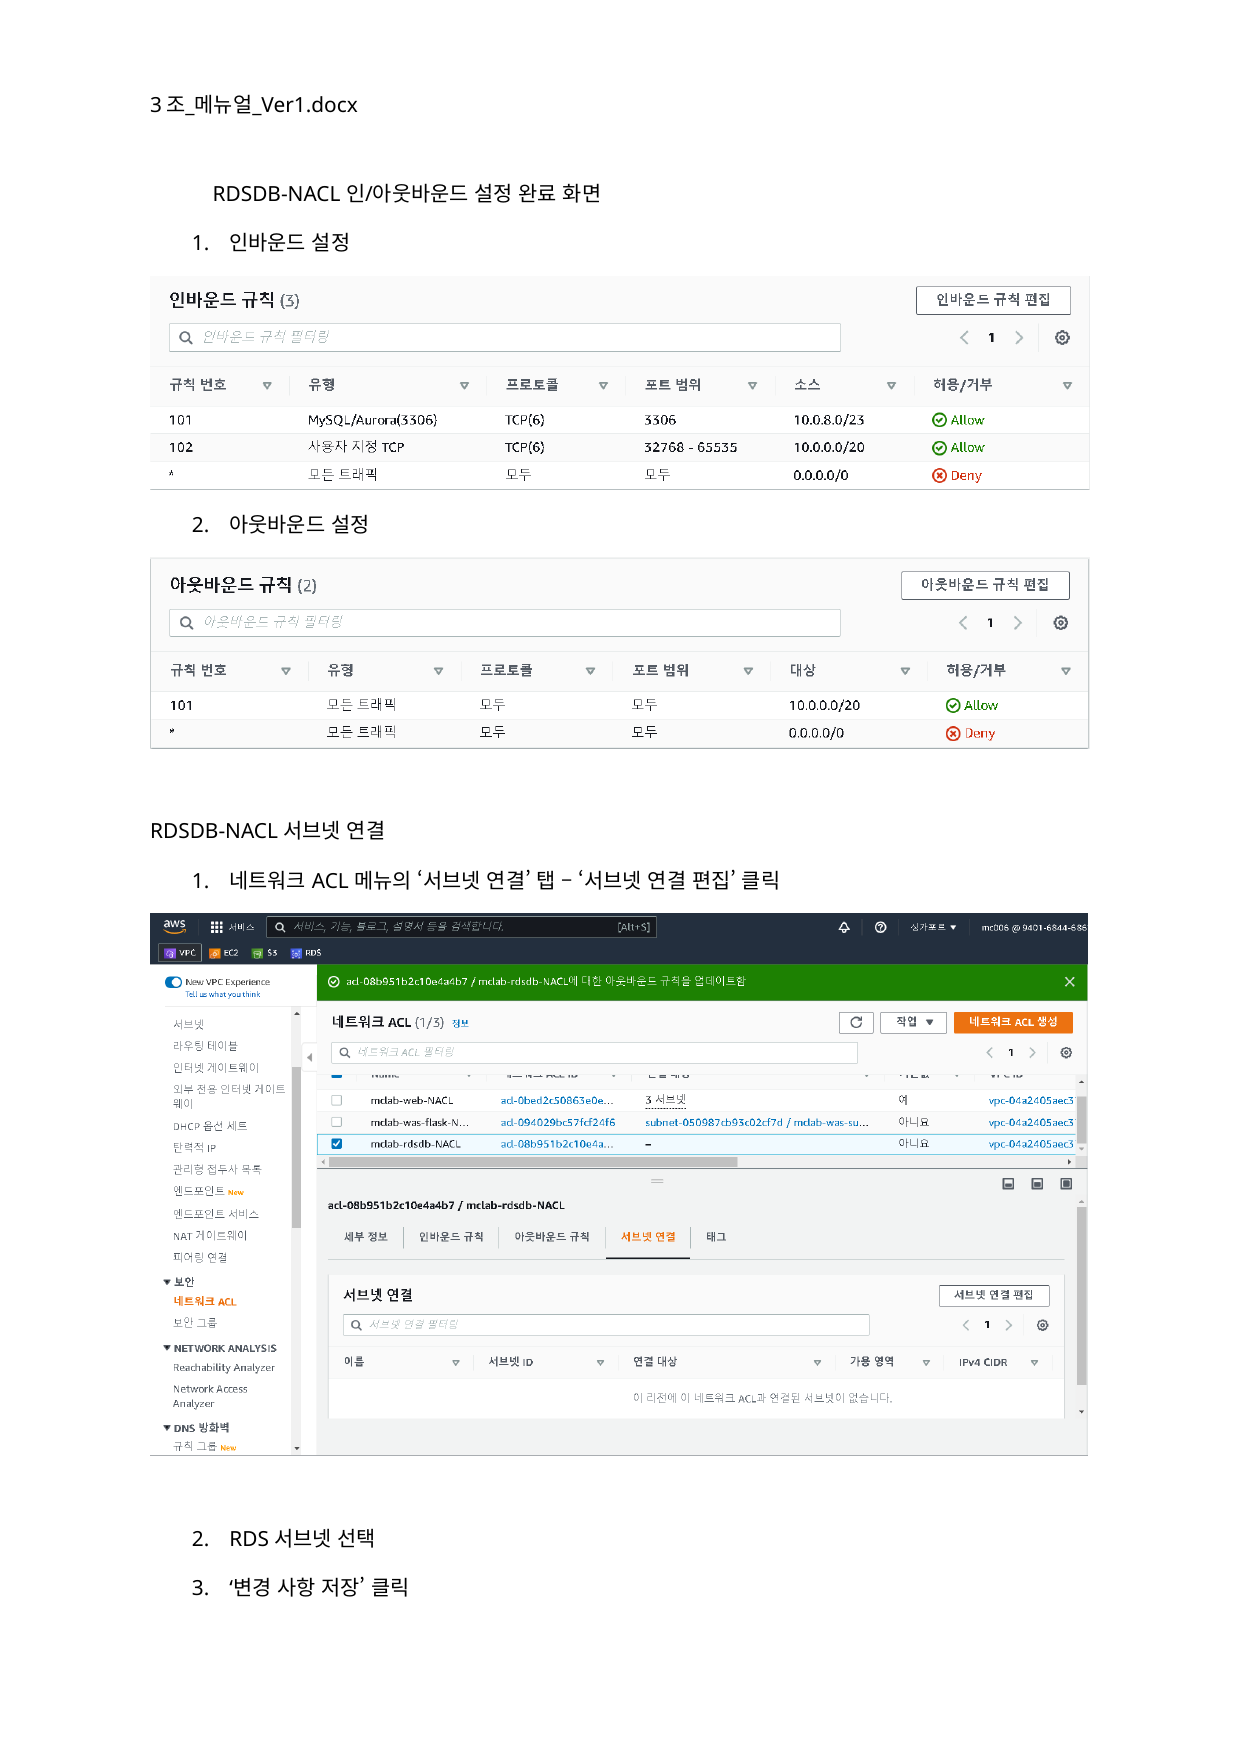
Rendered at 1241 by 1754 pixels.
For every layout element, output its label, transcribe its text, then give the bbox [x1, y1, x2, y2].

subtitle RDSDB-NACL 서브넷 연결 [150, 815, 1090, 845]
list 아웃바운드 설정 [192, 508, 1090, 539]
picture [150, 276, 1090, 490]
list 네트워크 ACL 메뉴의 ‘서브넷 연결’ 탭 – ‘서브넷 연결 편집’ 클릭 [192, 864, 1090, 894]
picture [150, 913, 1088, 1456]
subtitle RDSDB-NACL 인/아웃바운드 설정 완료 화면 [212, 177, 1090, 207]
list 인바운드 설정 [192, 227, 1090, 257]
list RDS 서브넷 선택 [192, 1522, 1090, 1552]
list ‘변경 사항 저장’ 클릭 [192, 1571, 1090, 1602]
picture [150, 557, 1090, 749]
